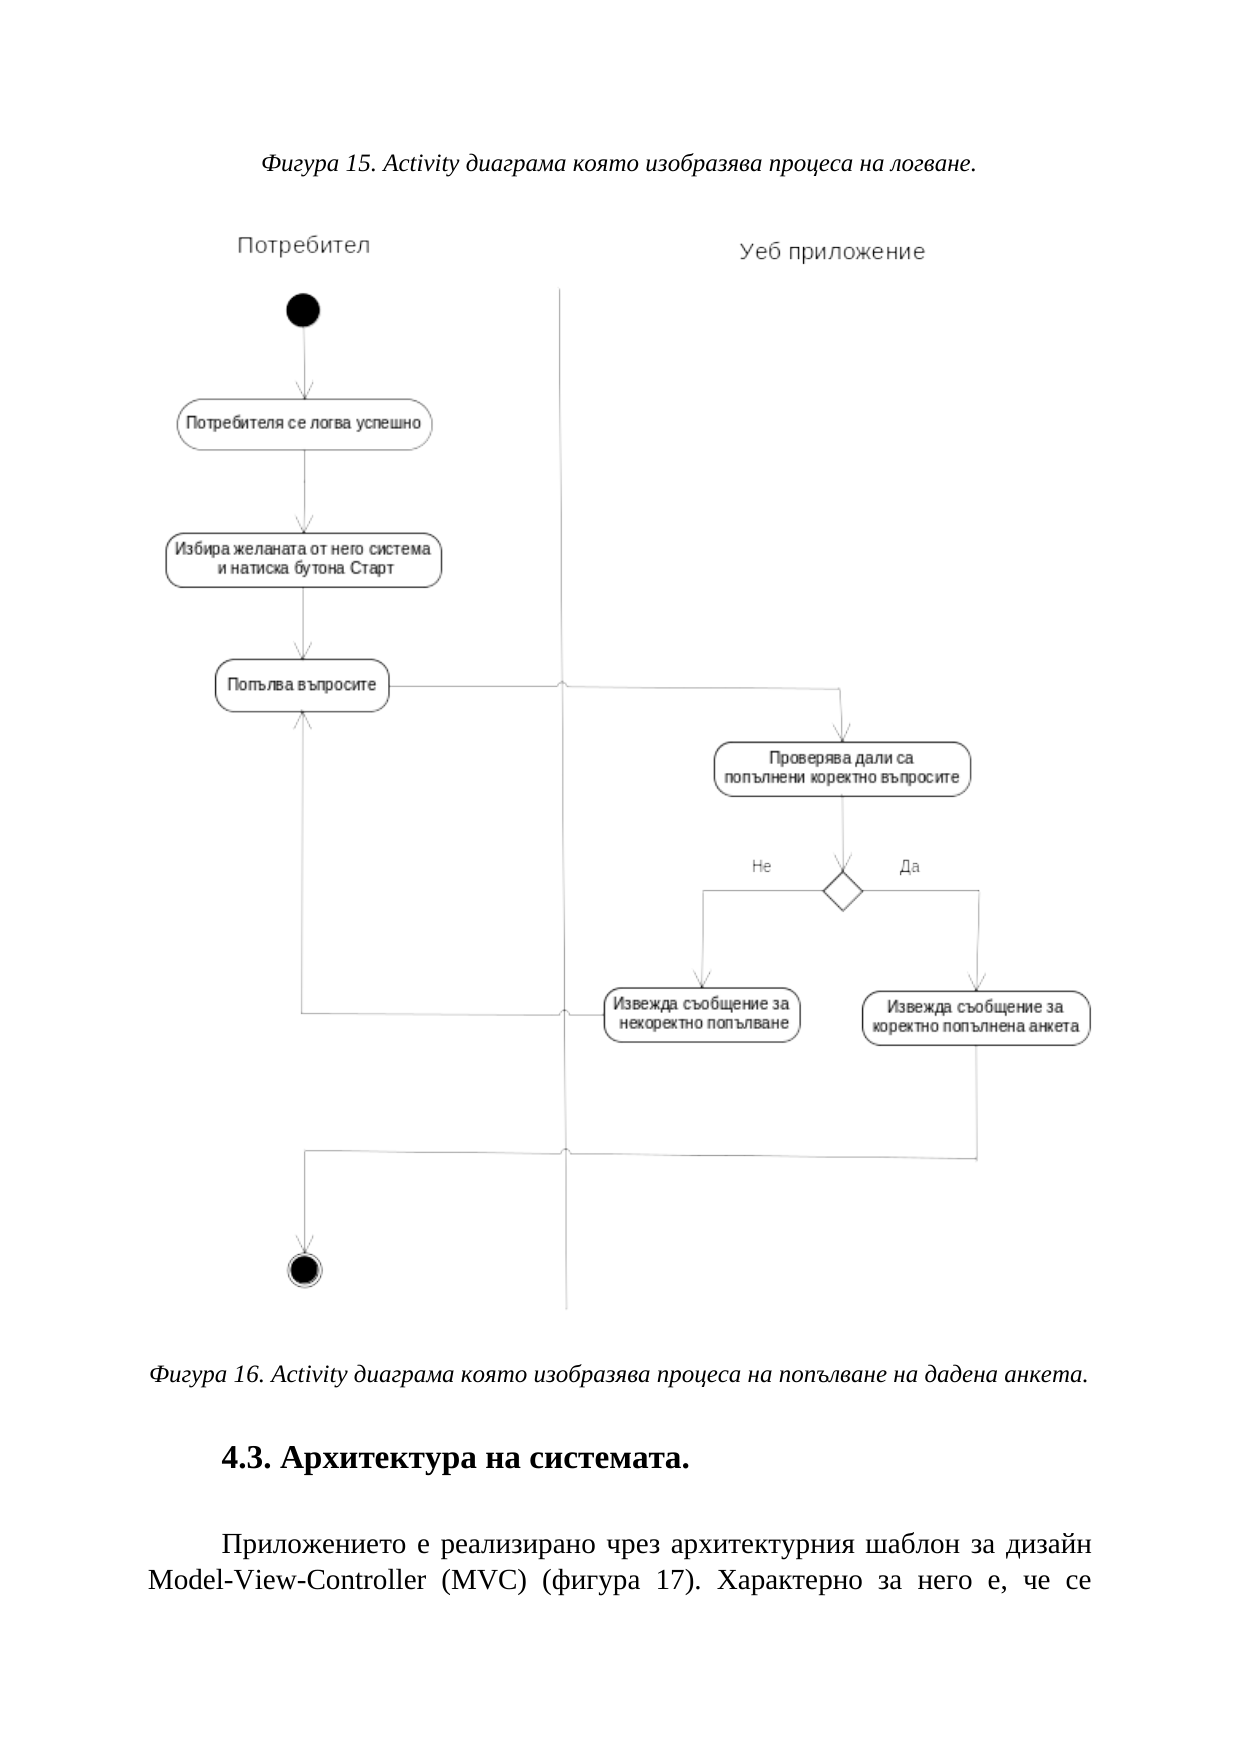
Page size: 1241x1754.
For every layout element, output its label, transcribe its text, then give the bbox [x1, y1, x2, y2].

text Фигура 15. Activity диаграма която изобразява процеса на логване. [148, 148, 1093, 176]
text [148, 1526, 1093, 1596]
text Фигура 16. Activity диаграма която изобразява процеса на попълване на дадена анкета. [148, 1359, 1093, 1388]
subtitle 4.3. Архитектура на системата. [148, 1438, 1093, 1476]
